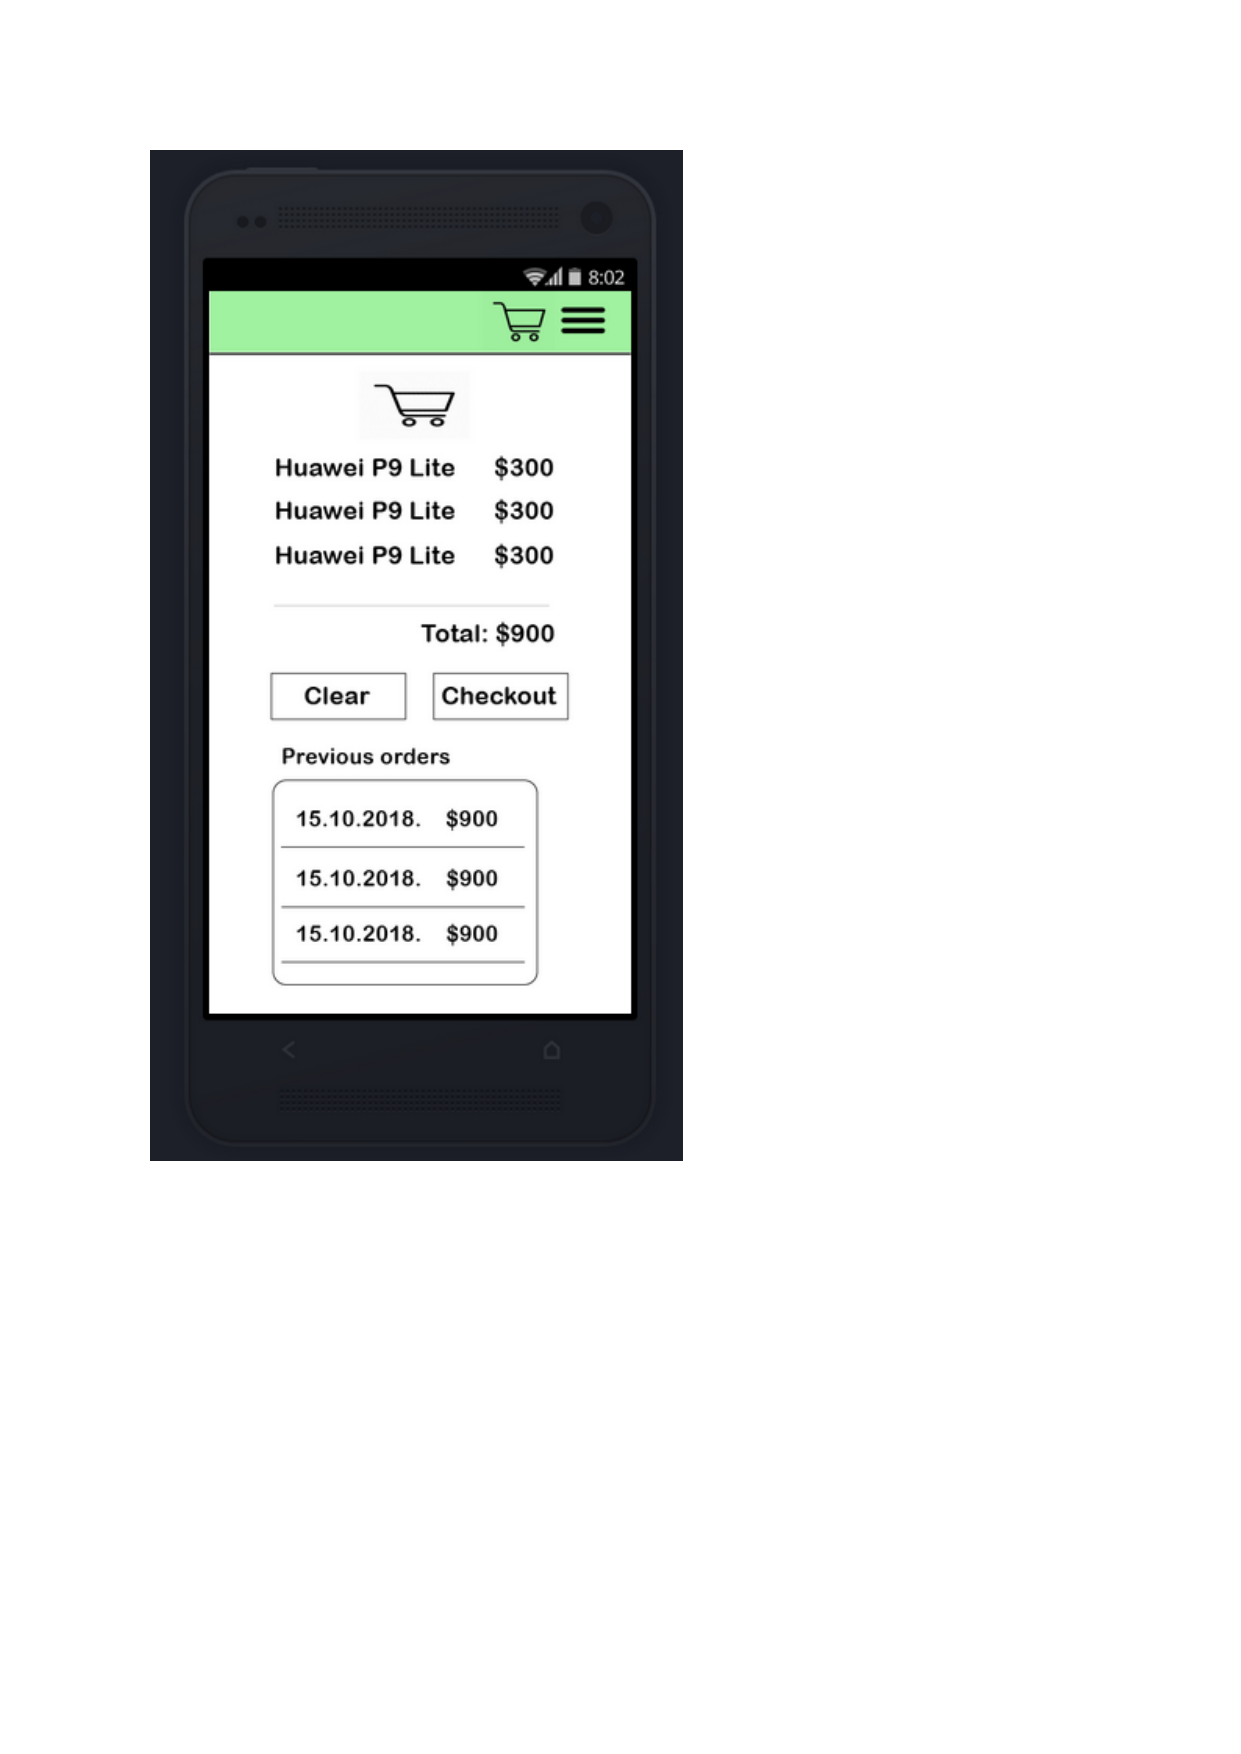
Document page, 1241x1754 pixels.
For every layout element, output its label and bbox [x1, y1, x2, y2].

picture [150, 150, 683, 1161]
